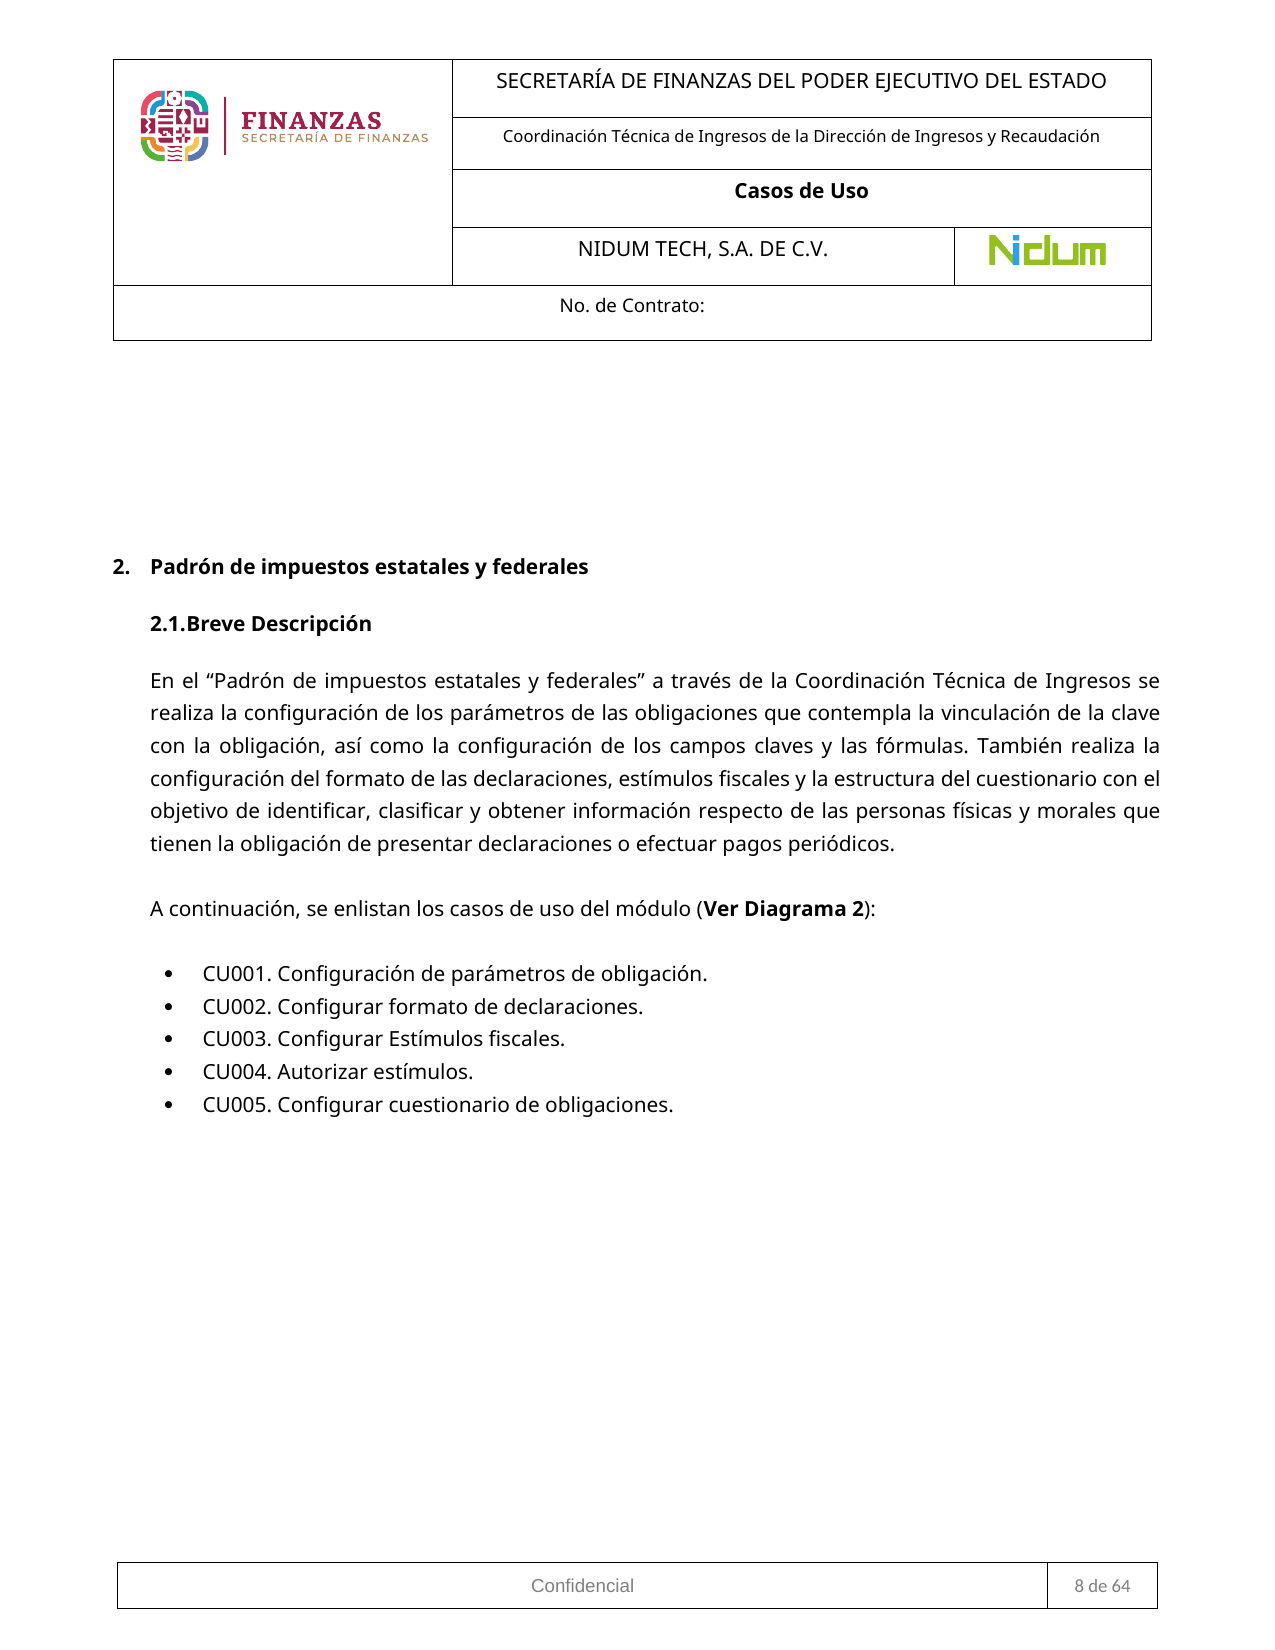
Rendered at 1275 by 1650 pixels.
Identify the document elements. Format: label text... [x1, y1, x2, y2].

picture [983, 232, 1112, 267]
list CU004. Autorizar estímulos. [165, 1057, 1162, 1086]
list CU001. Configuración de parámetros de obligación. [165, 959, 1162, 988]
list CU002. Configurar formato de declaraciones. [165, 992, 1162, 1020]
list Breve Descripción [150, 609, 1162, 637]
list Padrón de impuestos estatales y federales [112, 552, 1162, 581]
picture [134, 82, 448, 168]
text A continuación, se enlistan los casos de uso del módulo (Ver Diagrama 2): [150, 894, 1162, 922]
list CU005. Configurar cuestionario de obligaciones. [165, 1090, 1162, 1118]
list CU003. Configurar Estímulos fiscales. [165, 1024, 1162, 1053]
text En el “Padrón de impuestos estatales y federales” a través de la Coordinación Técnica de Ingresos se realiza la configuración de los parámetros de las obligaciones que contempla la vinculación de la clave con la obligación, así como la configuración de los campos claves y las fórmulas. También realiza la configuración del formato de las declaraciones, estímulos fiscales y la estructura del cuestionario con el objetivo de identificar, clasificar y obtener información respecto de las personas físicas y morales que tienen la obligación de presentar declaraciones o efectuar pagos periódicos. [150, 666, 1162, 857]
